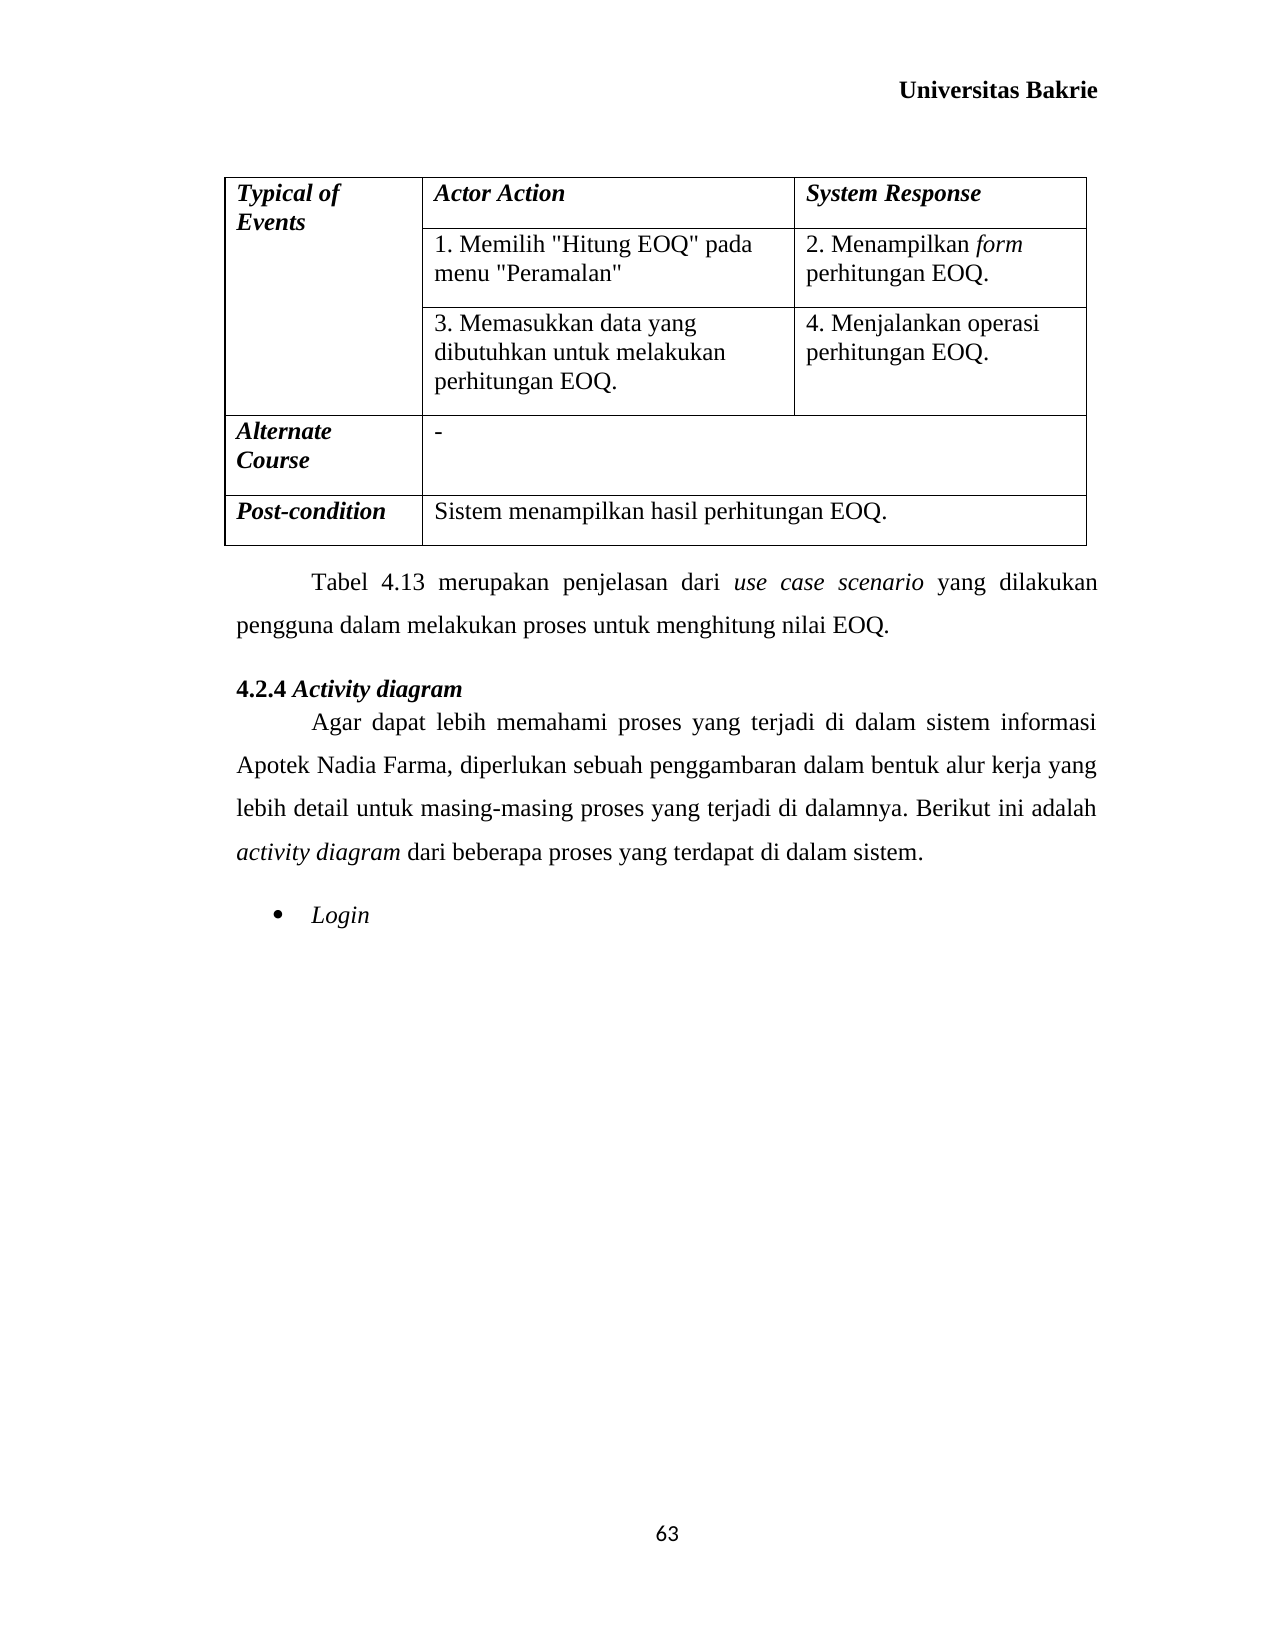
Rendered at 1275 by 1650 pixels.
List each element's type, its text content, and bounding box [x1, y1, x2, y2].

text Tabel 4.13 merupakan penjelasan dari use case scenario yang dilakukan pengguna dalam melakukan proses untuk menghitung nilai EOQ. [236, 567, 1098, 639]
subtitle 4.2.4 Activity diagram [236, 674, 1098, 703]
text Agar dapat lebih memahami proses yang terjadi di dalam sistem informasi Apotek Nadia Farma, diperlukan sebuah penggambaran dalam bentuk alur kerja yang lebih detail untuk masing-masing proses yang terjadi di dalamnya. Berikut ini adalah activity diagram dari beberapa proses yang terdapat di dalam sistem. [236, 707, 1098, 865]
table_cell Actor Action [423, 178, 794, 228]
table_cell Sistem menampilkan hasil perhitungan EOQ. [423, 496, 1086, 545]
table_cell - [423, 416, 1086, 495]
table_cell Alternate Course [226, 416, 422, 495]
table_cell 1. Memilih "Hitung EOQ" pada menu "Peramalan" [423, 229, 794, 307]
table_cell System Response [795, 178, 1086, 228]
table_cell Typical of Events [226, 178, 422, 415]
table_cell 2. Menampilkan form perhitungan EOQ. [795, 229, 1086, 307]
table_cell 3. Memasukkan data yang dibutuhkan untuk melakukan perhitungan EOQ. [423, 308, 794, 415]
table_cell 4. Menjalankan operasi perhitungan EOQ. [795, 308, 1086, 415]
table_cell Post-condition [226, 496, 422, 545]
list Login [274, 901, 1098, 929]
